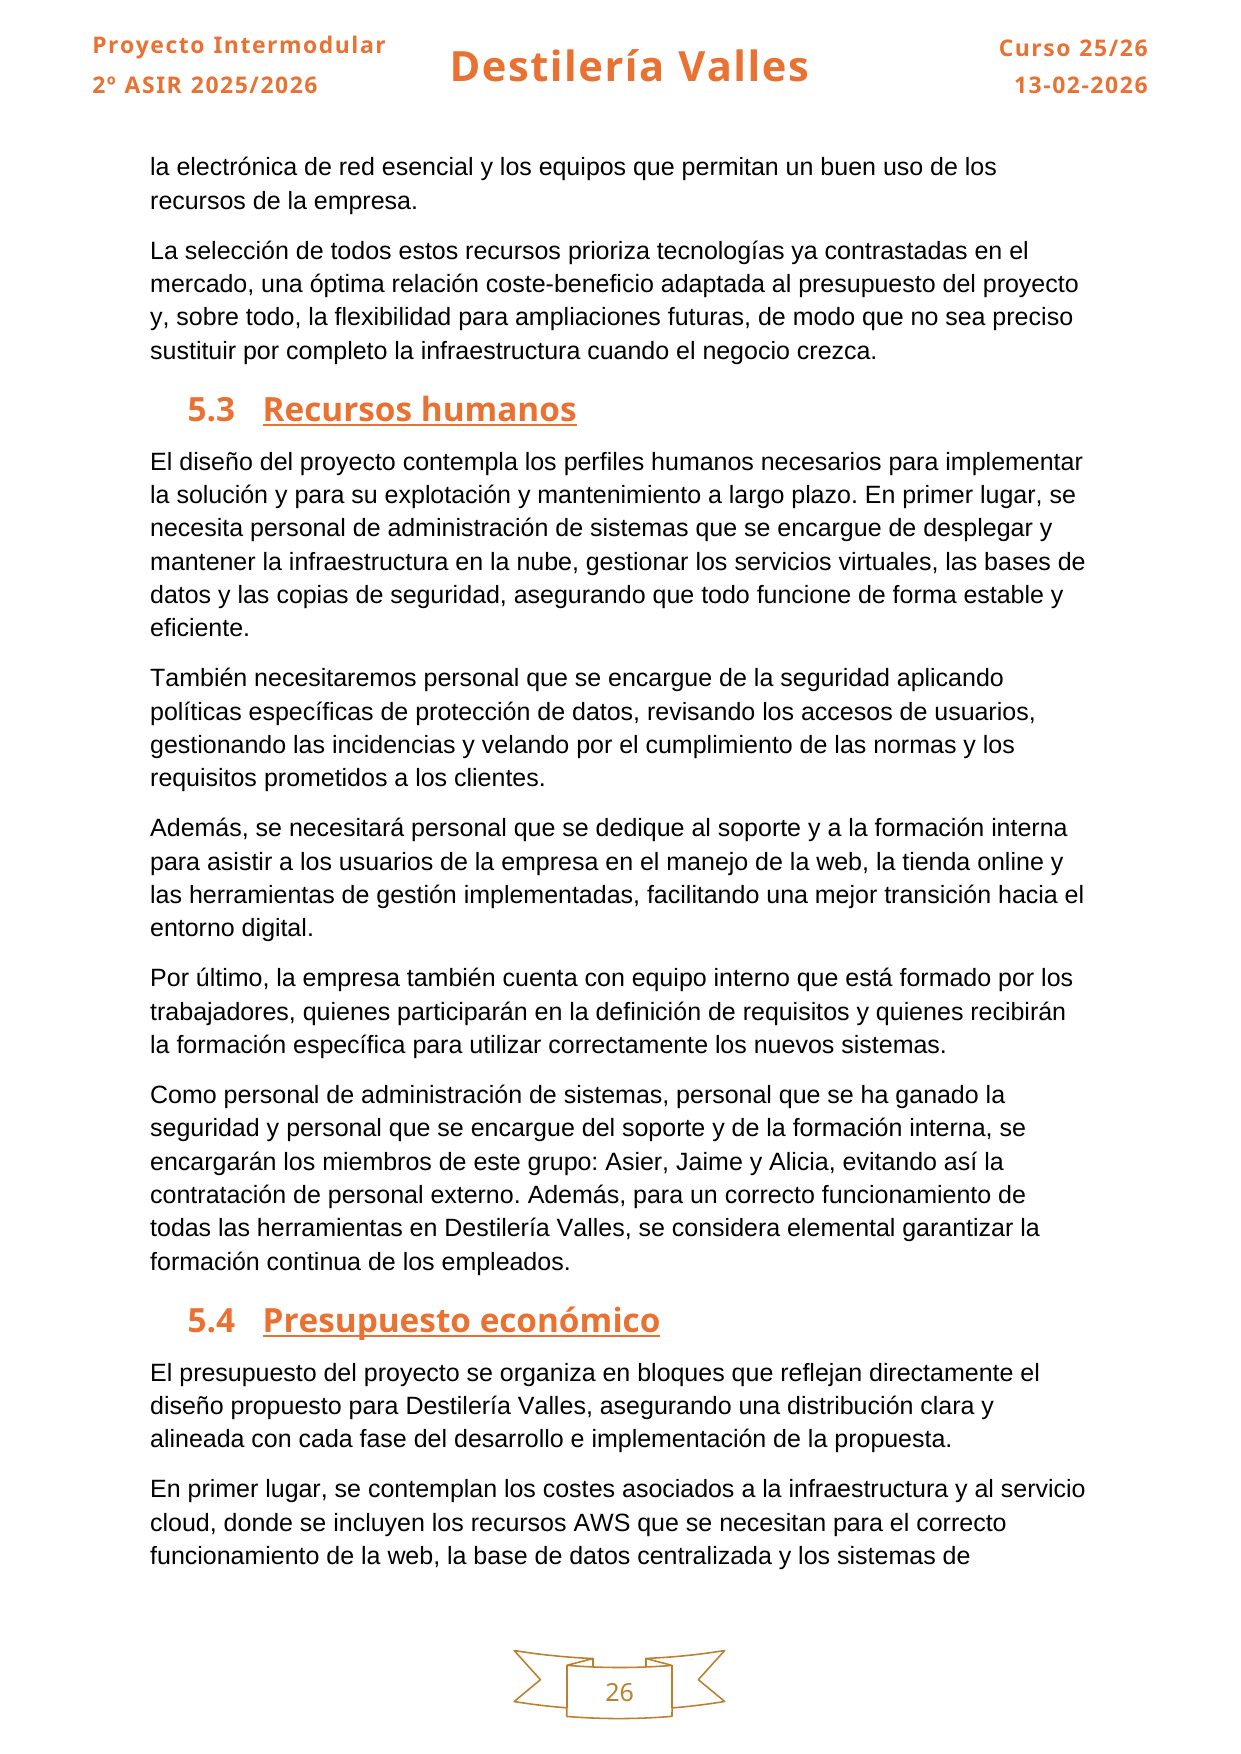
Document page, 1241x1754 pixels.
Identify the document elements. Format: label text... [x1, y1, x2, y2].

text La selección de todos estos recursos prioriza tecnologías ya contrastadas en el mercado, una óptima relación coste-beneficio adaptada al presupuesto del proyecto y, sobre todo, la flexibilidad para ampliaciones futuras, de modo que no sea preciso sustituir por completo la infraestructura cuando el negocio crezca. [150, 236, 1090, 364]
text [150, 1474, 1090, 1570]
text También necesitaremos personal que se encargue de la seguridad aplicando políticas específicas de protección de datos, revisando los accesos de usuarios, gestionando las incidencias y velando por el cumplimiento de las normas y los requisitos prometidos a los clientes. [150, 663, 1090, 792]
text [150, 152, 1090, 214]
text Como personal de administración de sistemas, personal que se ha ganado la seguridad y personal que se encargue del soporte y de la formación interna, se encargarán los miembros de este grupo: Asier, Jaime y Alicia, evitando así la contratación de personal externo. Además, para un correcto funcionamiento de todas las herramientas en Destilería Valles, se considera elemental garantizar la formación continua de los empleados. [150, 1080, 1090, 1275]
text Por último, la empresa también cuenta con equipo interno que está formado por los trabajadores, quienes participarán en la definición de requisitos y quienes recibirán la formación específica para utilizar correctamente los nuevos sistemas. [150, 963, 1090, 1059]
text El presupuesto del proyecto se organiza en bloques que reflejan directamente el diseño propuesto para Destilería Valles, asegurando una distribución clara y alineada con cada fase del desarrollo e implementación de la propuesta. [150, 1358, 1090, 1453]
subtitle Recursos humanos [187, 386, 1090, 431]
text El diseño del proyecto contempla los perfiles humanos necesarios para implementar la solución y para su explotación y mantenimiento a largo plazo. En primer lugar, se necesita personal de administración de sistemas que se encargue de desplegar y mantener la infraestructura en la nube, gestionar los servicios virtuales, las bases de datos y las copias de seguridad, asegurando que todo funcione de forma estable y eficiente. [150, 447, 1090, 642]
text Además, se necesitará personal que se dedique al soporte y a la formación interna para asistir a los usuarios de la empresa en el manejo de la web, la tienda online y las herramientas de gestión implementadas, facilitando una mejor transición hacia el entorno digital. [150, 813, 1090, 942]
subtitle Presupuesto económico [187, 1297, 1090, 1342]
